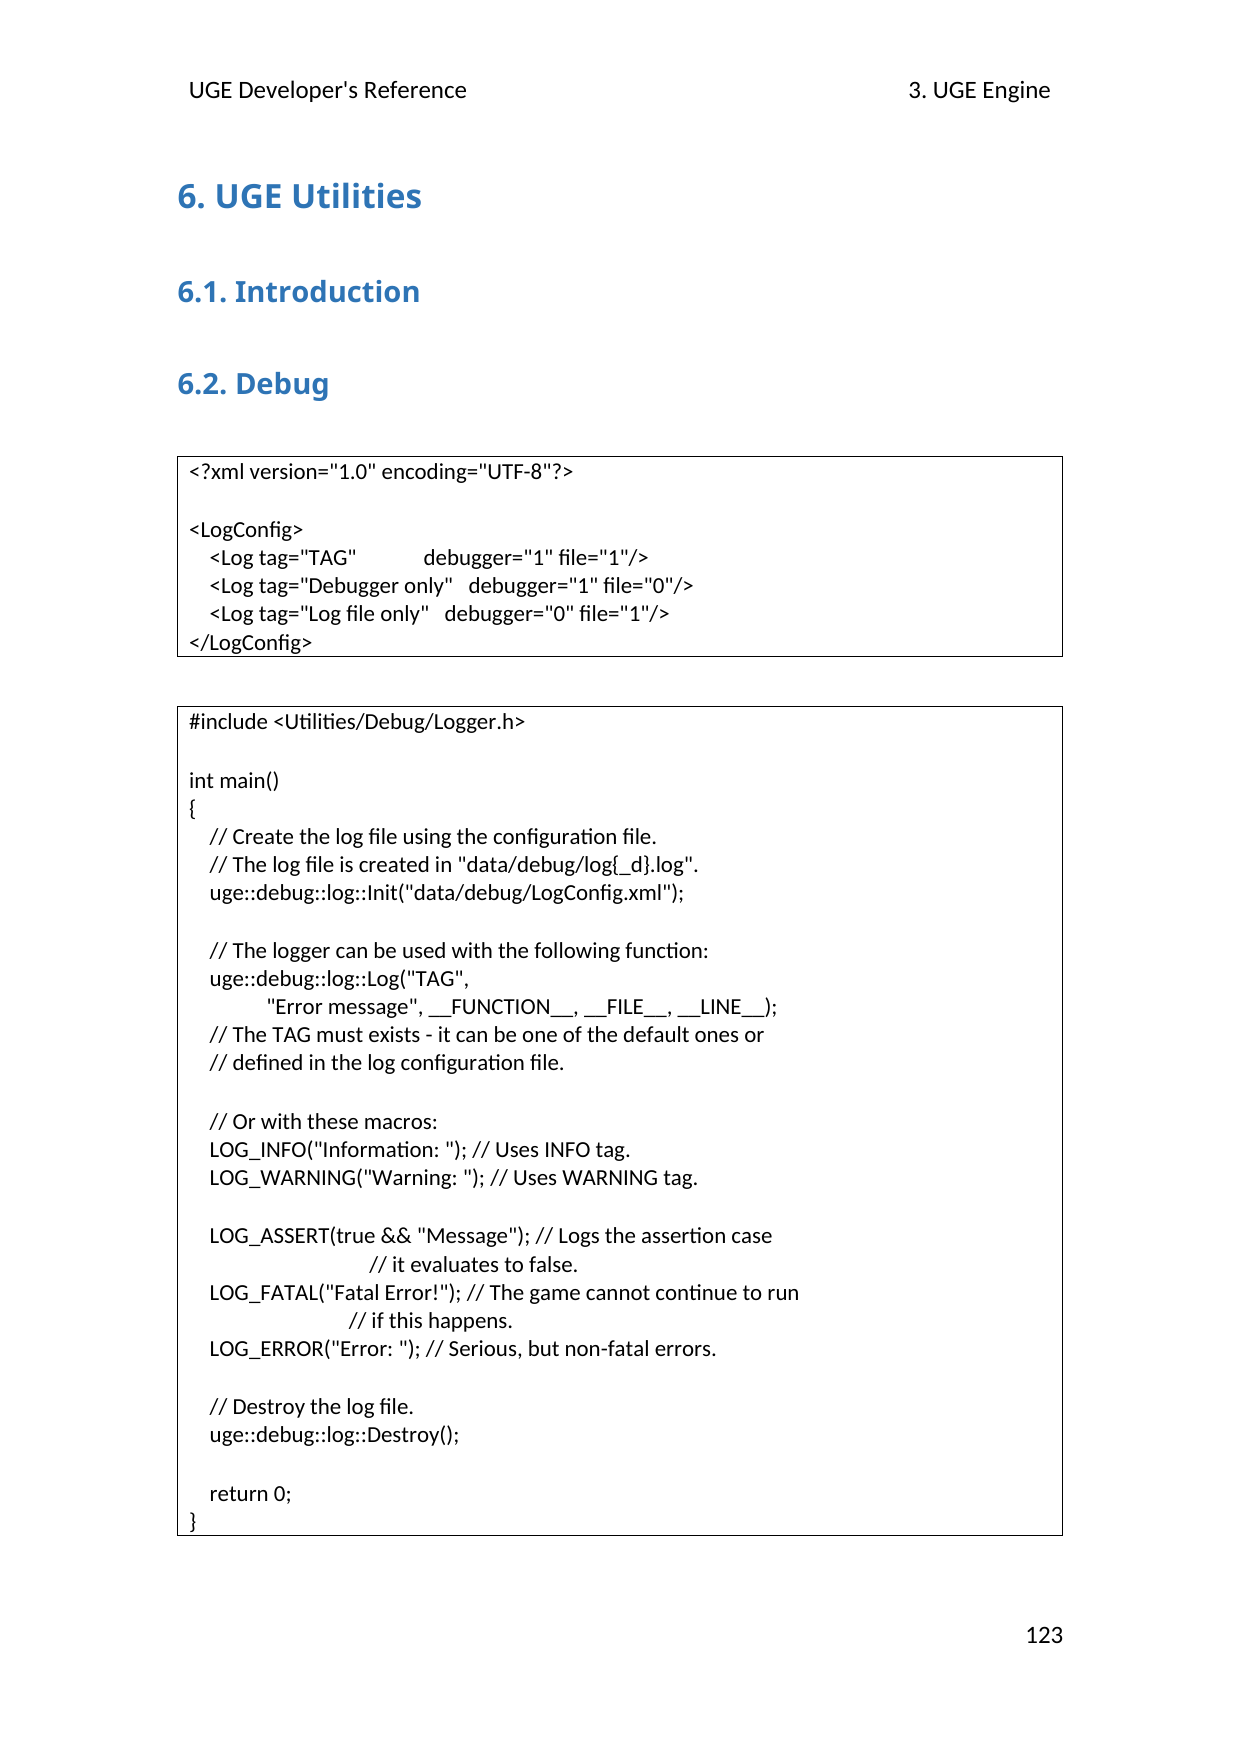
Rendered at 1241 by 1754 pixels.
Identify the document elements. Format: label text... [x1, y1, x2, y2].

subtitle UGE Utilities [177, 173, 1063, 218]
subtitle Debug [177, 363, 1063, 403]
table_header <?xml version="1.0" encoding="UTF-8"?> <LogConfig> <Log tag="TAG" debugger="1" file="1"/> <Log tag="Debugger only" debugger="1" file="0"/> <Log tag="Log file only" debugger="0" file="1"/> </LogConfig> [178, 457, 1062, 656]
table_header #include <Utilities/Debug/Logger.h> int main() { // Create the log file using the configuration file. // The log file is created in "data/debug/log{_d}.log". uge::debug::log::Init("data/debug/LogConfig.xml"); // The logger can be used with the following function: uge::debug::log::Log("TAG", "Error message", __FUNCTION__, __FILE__, __LINE__); // The TAG must exists - it can be one of the default ones or // defined in the log configuration file. // Or with these macros: LOG_INFO("Information: "); // Uses INFO tag. LOG_WARNING("Warning: "); // Uses WARNING tag. LOG_ASSERT(true && "Message"); // Logs the assertion case // it evaluates to false. LOG_FATAL("Fatal Error!"); // The game cannot continue to run // if this happens. LOG_ERROR("Error: "); // Serious, but non-fatal errors. // Destroy the log file. uge::debug::log::Destroy(); return 0; } [178, 707, 1062, 1535]
subtitle Introduction [177, 271, 1063, 311]
